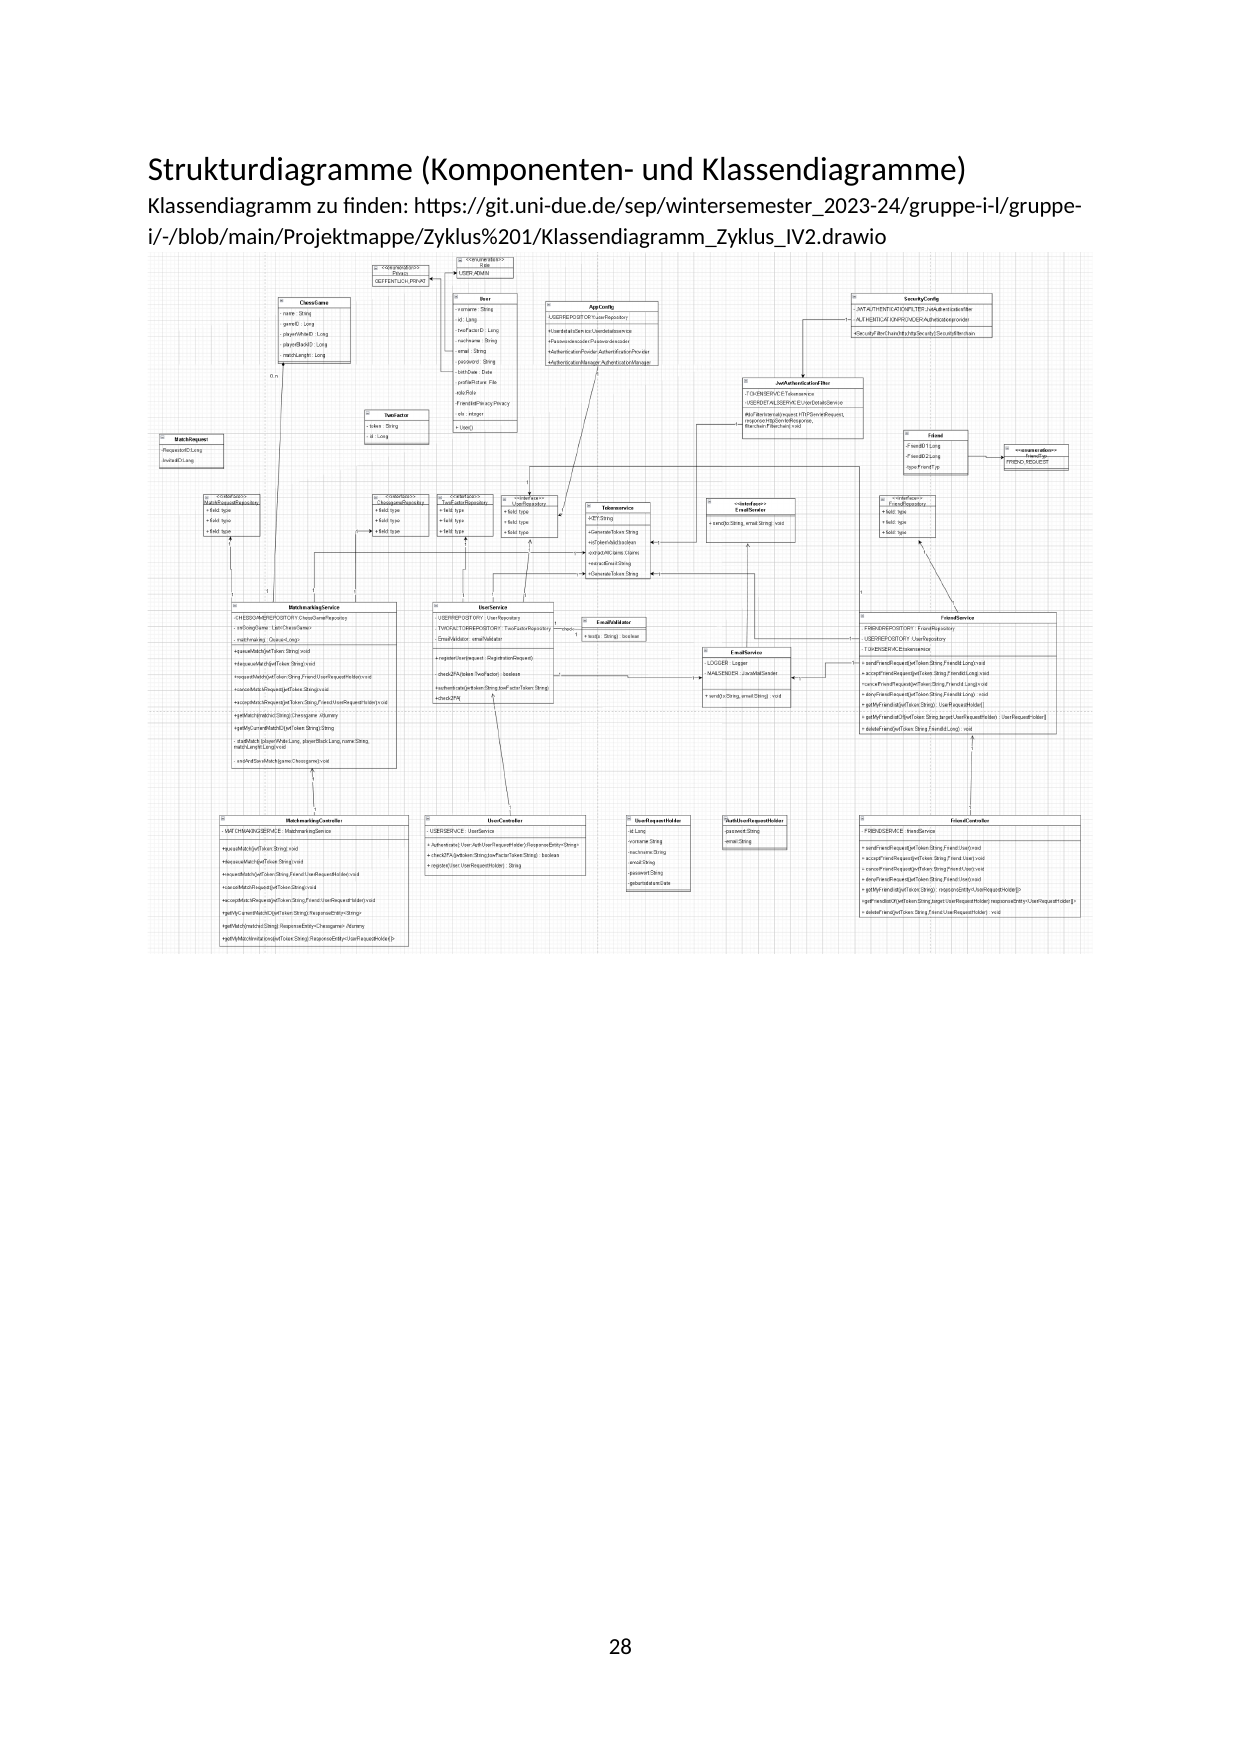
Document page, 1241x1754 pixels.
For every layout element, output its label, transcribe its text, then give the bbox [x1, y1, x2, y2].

picture [147, 252, 1093, 954]
subtitle Strukturdiagramme (Komponenten- und Klassendiagramme) [148, 148, 1093, 188]
text Klassendiagramm zu finden: https://git.uni-due.de/sep/wintersemester_2023-24/gruppe-i-l/gruppe-i/-/blob/main/Projektmappe/Zyklus%201/Klassendiagramm_Zyklus_IV2.drawio [148, 192, 1093, 252]
